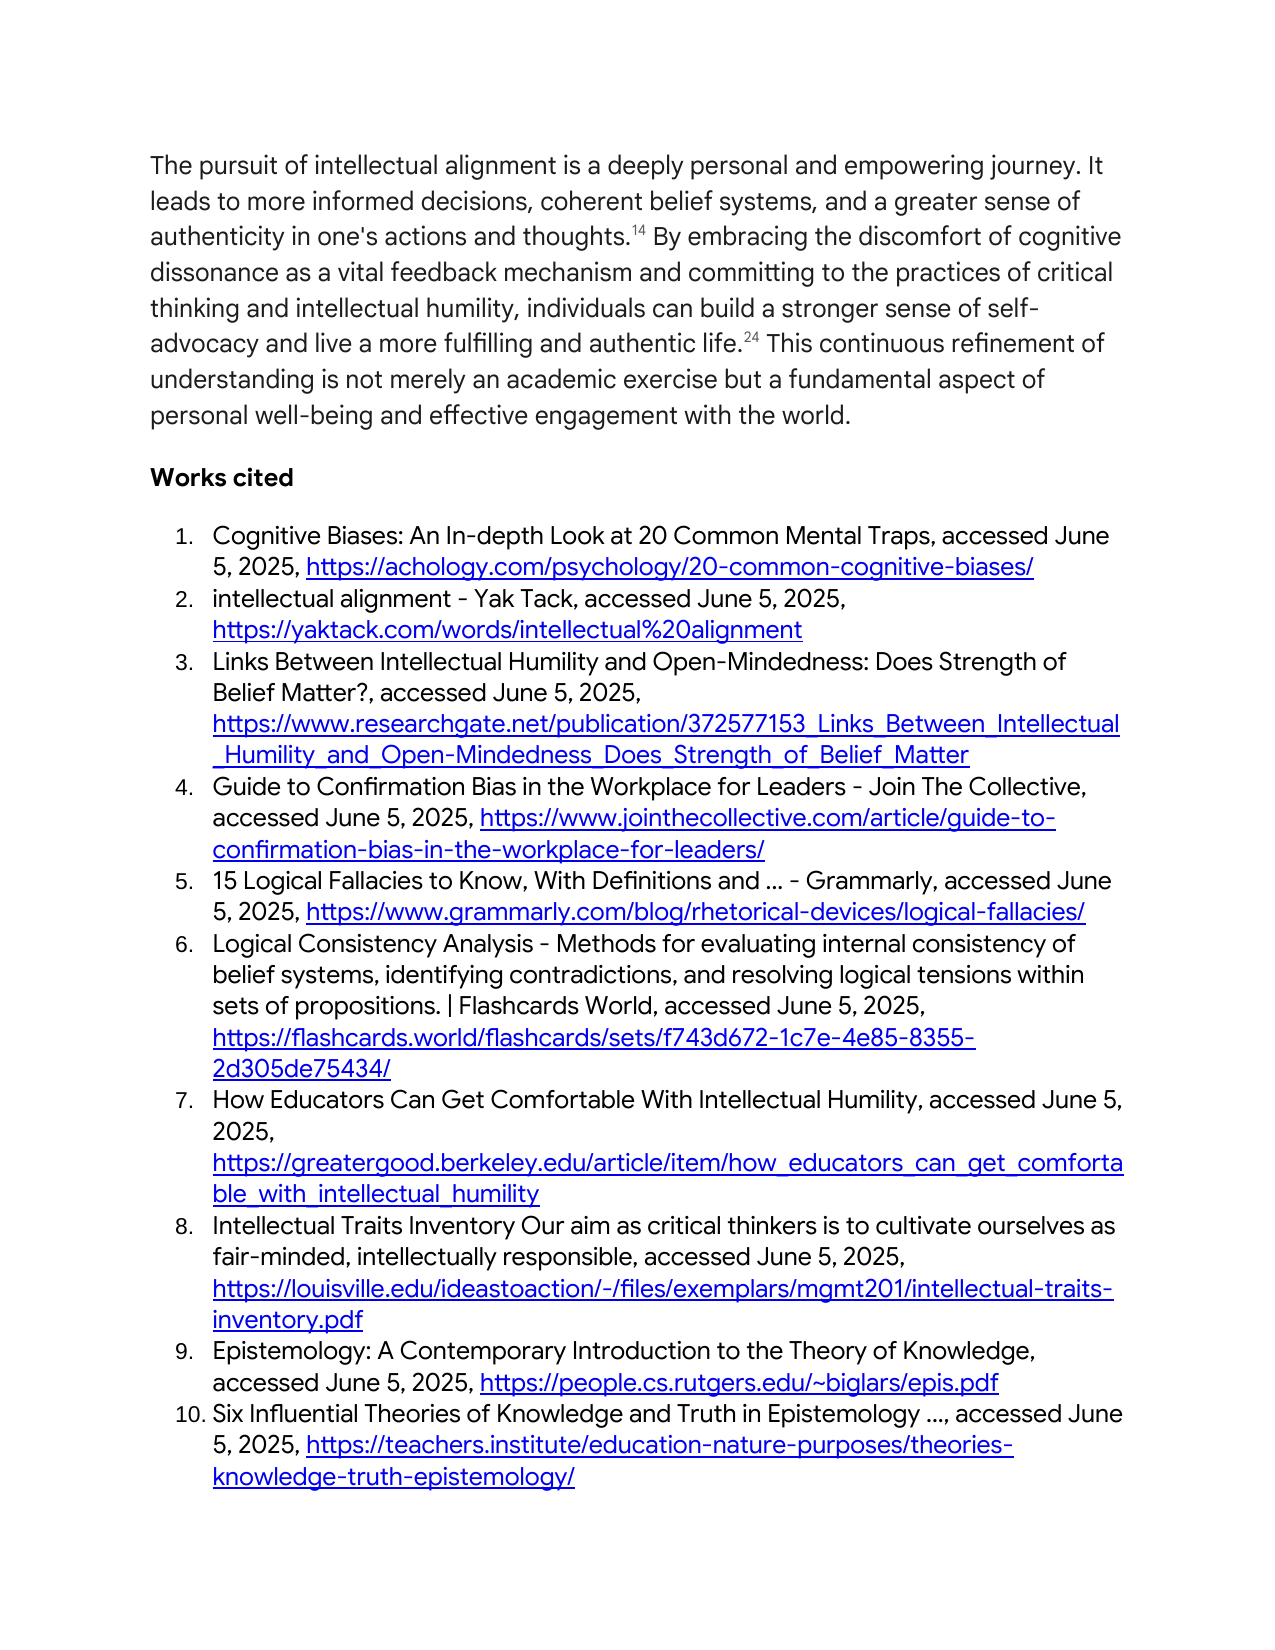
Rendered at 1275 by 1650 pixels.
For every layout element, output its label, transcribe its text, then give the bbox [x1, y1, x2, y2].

list Logical Consistency Analysis - Methods for evaluating internal consistency of belief systems, identifying contradictions, and resolving logical tensions within sets of propositions. | Flashcards World, accessed June 5, 2025, https://flashcards.world/flashcards/sets/f743d672-1c7e-4e85-8355-2d305de75434/ [175, 928, 1125, 1085]
list Epistemology: A Contemporary Introduction to the Theory of Knowledge, accessed June 5, 2025, https://people.cs.rutgers.edu/~biglars/epis.pdf [175, 1336, 1125, 1398]
list Links Between Intellectual Humility and Open-Mindedness: Does Strength of Belief Matter?, accessed June 5, 2025, https://www.researchgate.net/publication/372577153_Links_Between_Intellectual_Humility_and_Open-Mindedness_Does_Strength_of_Belief_Matter [175, 646, 1125, 771]
list intellectual alignment - Yak Tack, accessed June 5, 2025, https://yaktack.com/words/intellectual%20alignment [175, 583, 1125, 646]
list Intellectual Traits Inventory Our aim as critical thinkers is to cultivate ourselves as fair-minded, intellectually responsible, accessed June 5, 2025, https://louisville.edu/ideastoaction/-/files/exemplars/mgmt201/intellectual-traits-inventory.pdf [175, 1210, 1125, 1336]
list 15 Logical Fallacies to Know, With Definitions and ... - Grammarly, accessed June 5, 2025, https://www.grammarly.com/blog/rhetorical-devices/logical-fallacies/ [175, 865, 1125, 928]
list Cognitive Biases: An In-depth Look at 20 Common Mental Traps, accessed June 5, 2025, https://achology.com/psychology/20-common-cognitive-biases/ [175, 520, 1125, 583]
list Guide to Confirmation Bias in the Workplace for Leaders - Join The Collective, accessed June 5, 2025, https://www.jointhecollective.com/article/guide-to-confirmation-bias-in-the-workplace-for-leaders/ [175, 771, 1125, 865]
list How Educators Can Get Comfortable With Intellectual Humility, accessed June 5, 2025, https://greatergood.berkeley.edu/article/item/how_educators_can_get_comfortable_with_intellectual_humility [175, 1085, 1125, 1210]
subtitle Works cited [150, 462, 1125, 494]
text The pursuit of intellectual alignment is a deeply personal and empowering journey. It leads to more informed decisions, coherent belief systems, and a greater sense of authenticity in one's actions and thoughts.14 By embracing the discomfort of cognitive dissonance as a vital feedback mechanism and committing to the practices of critical thinking and intellectual humility, individuals can build a stronger sense of self-advocacy and live a more fulfilling and authentic life.24 This continuous refinement of understanding is not merely an academic exercise but a fundamental aspect of personal well-being and effective engagement with the world. [150, 150, 1125, 431]
list Six Influential Theories of Knowledge and Truth in Epistemology ..., accessed June 5, 2025, https://teachers.institute/education-nature-purposes/theories-knowledge-truth-epistemology/ [175, 1398, 1125, 1492]
